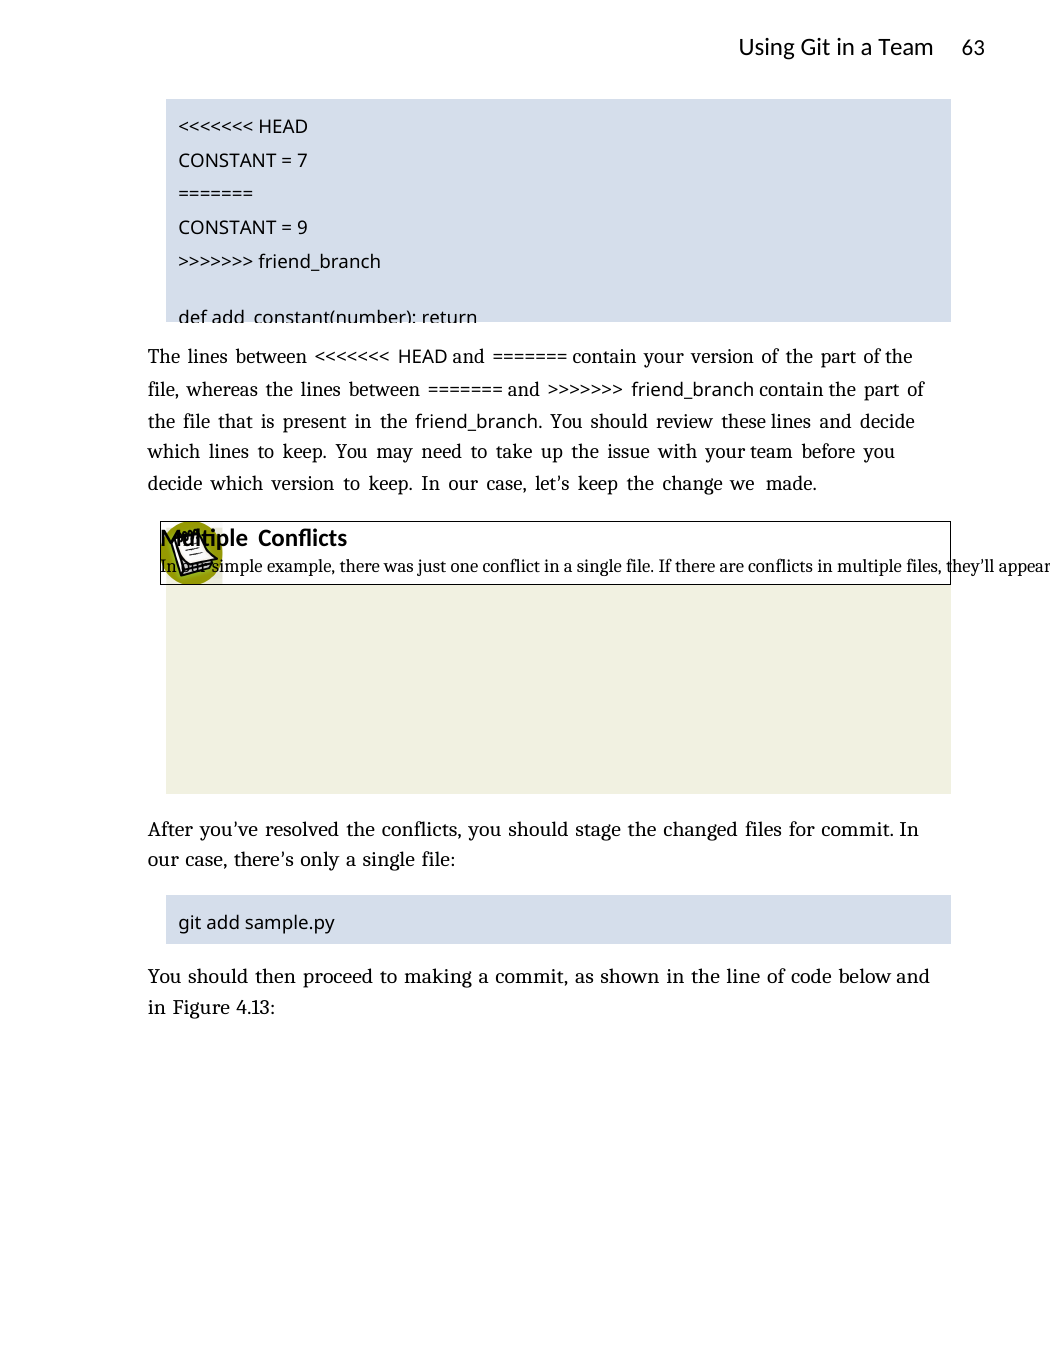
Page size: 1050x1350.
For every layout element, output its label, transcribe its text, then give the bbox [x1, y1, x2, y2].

text You should then proceed to making a commit, as shown in the line of code below and in Figure 4.13: [148, 965, 932, 1019]
picture [161, 522, 950, 584]
text After you’ve resolved the conflicts, you should stage the changed files for commit. In our case, there’s only a single file: [148, 816, 932, 872]
text The lines between <<<<<<< HEAD and ======= contain your version of the part of the file, whereas the lines between ======= and >>>>>>> friend_branch contain the part of the file that is present in the friend_branch. You should review these lines and decide which lines to keep. You may need to take up the issue with your team before you decide which version to keep. In our case, let’s keep the change we made. [148, 344, 932, 496]
